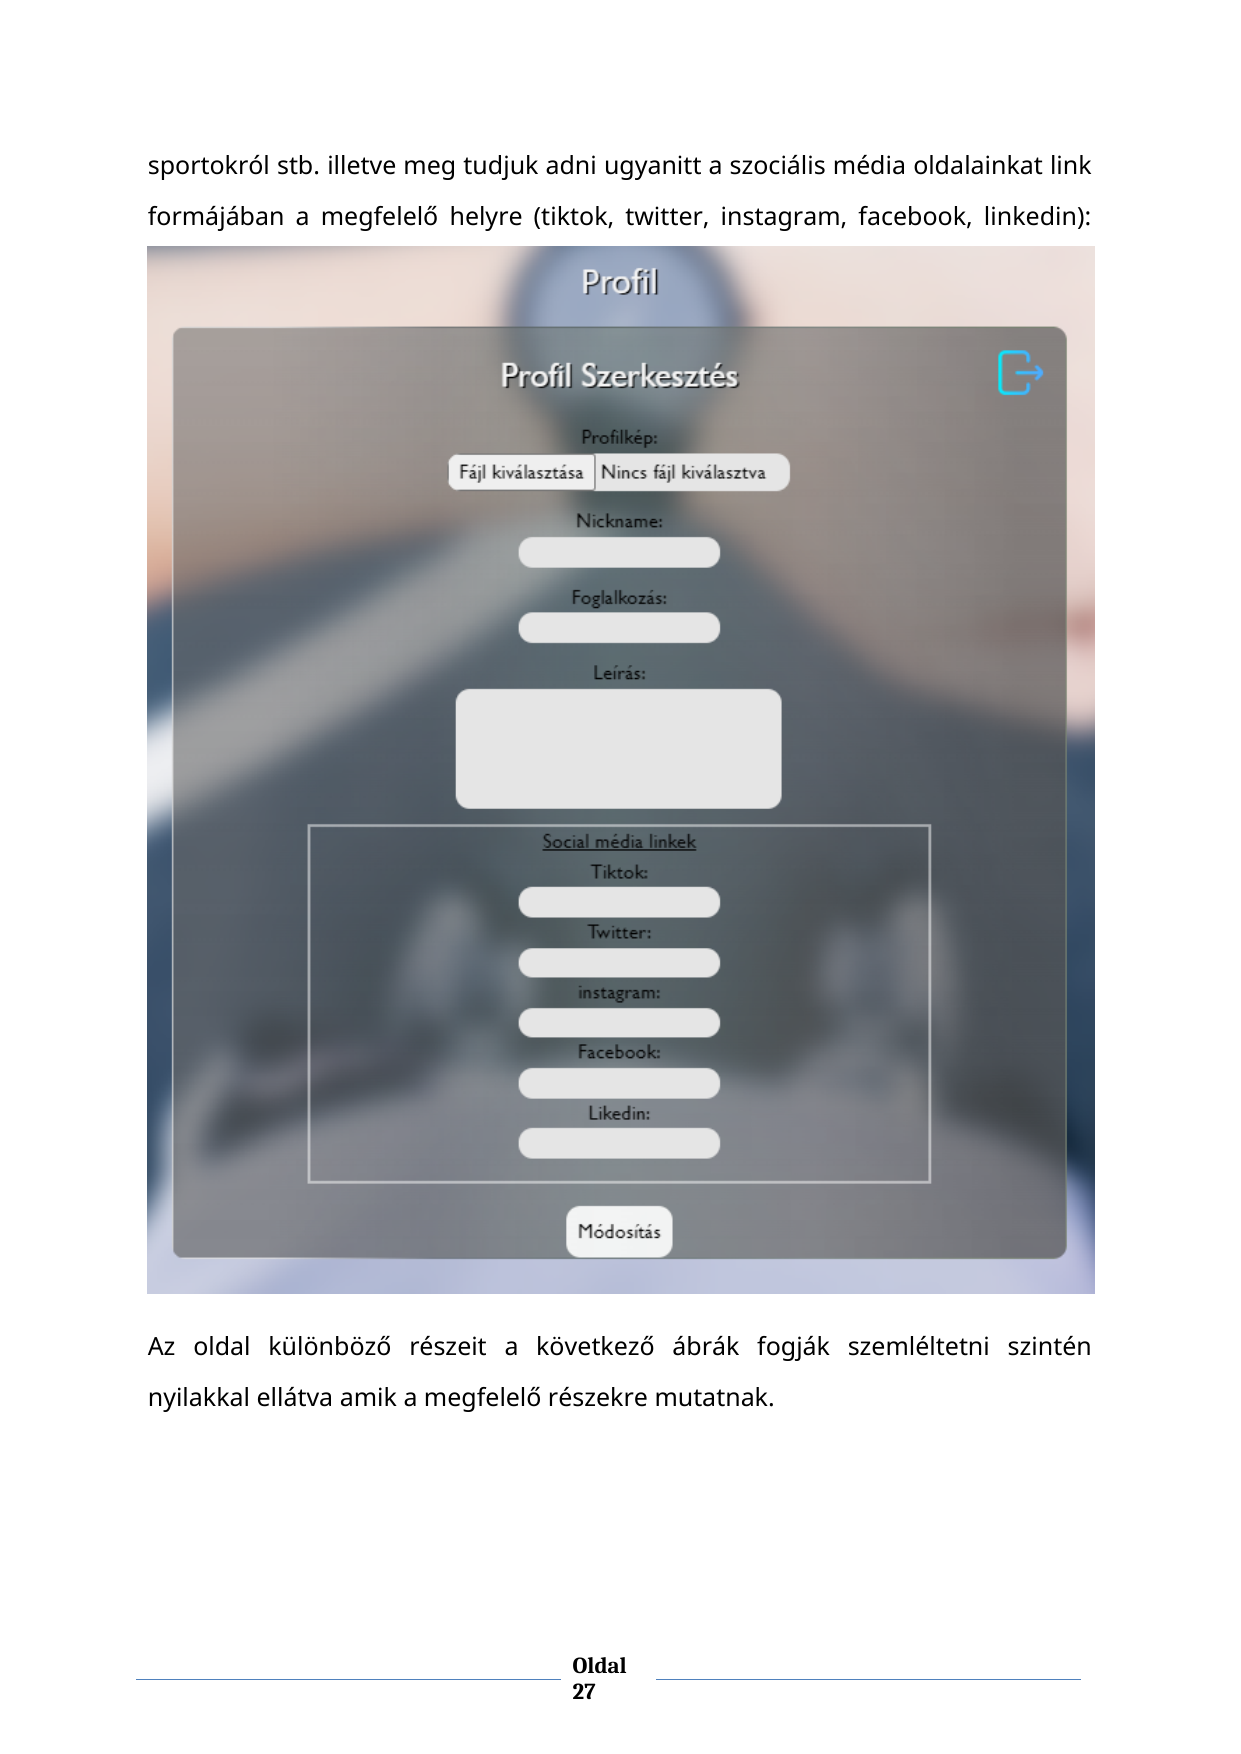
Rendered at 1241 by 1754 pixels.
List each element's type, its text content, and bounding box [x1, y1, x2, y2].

text Az oldal különböző részeit a következő ábrák fogják szemléltetni szintén nyilakkal ellátva amik a megfelelő részekre mutatnak. [148, 1328, 1093, 1413]
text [148, 148, 1093, 246]
picture [147, 246, 1095, 1294]
